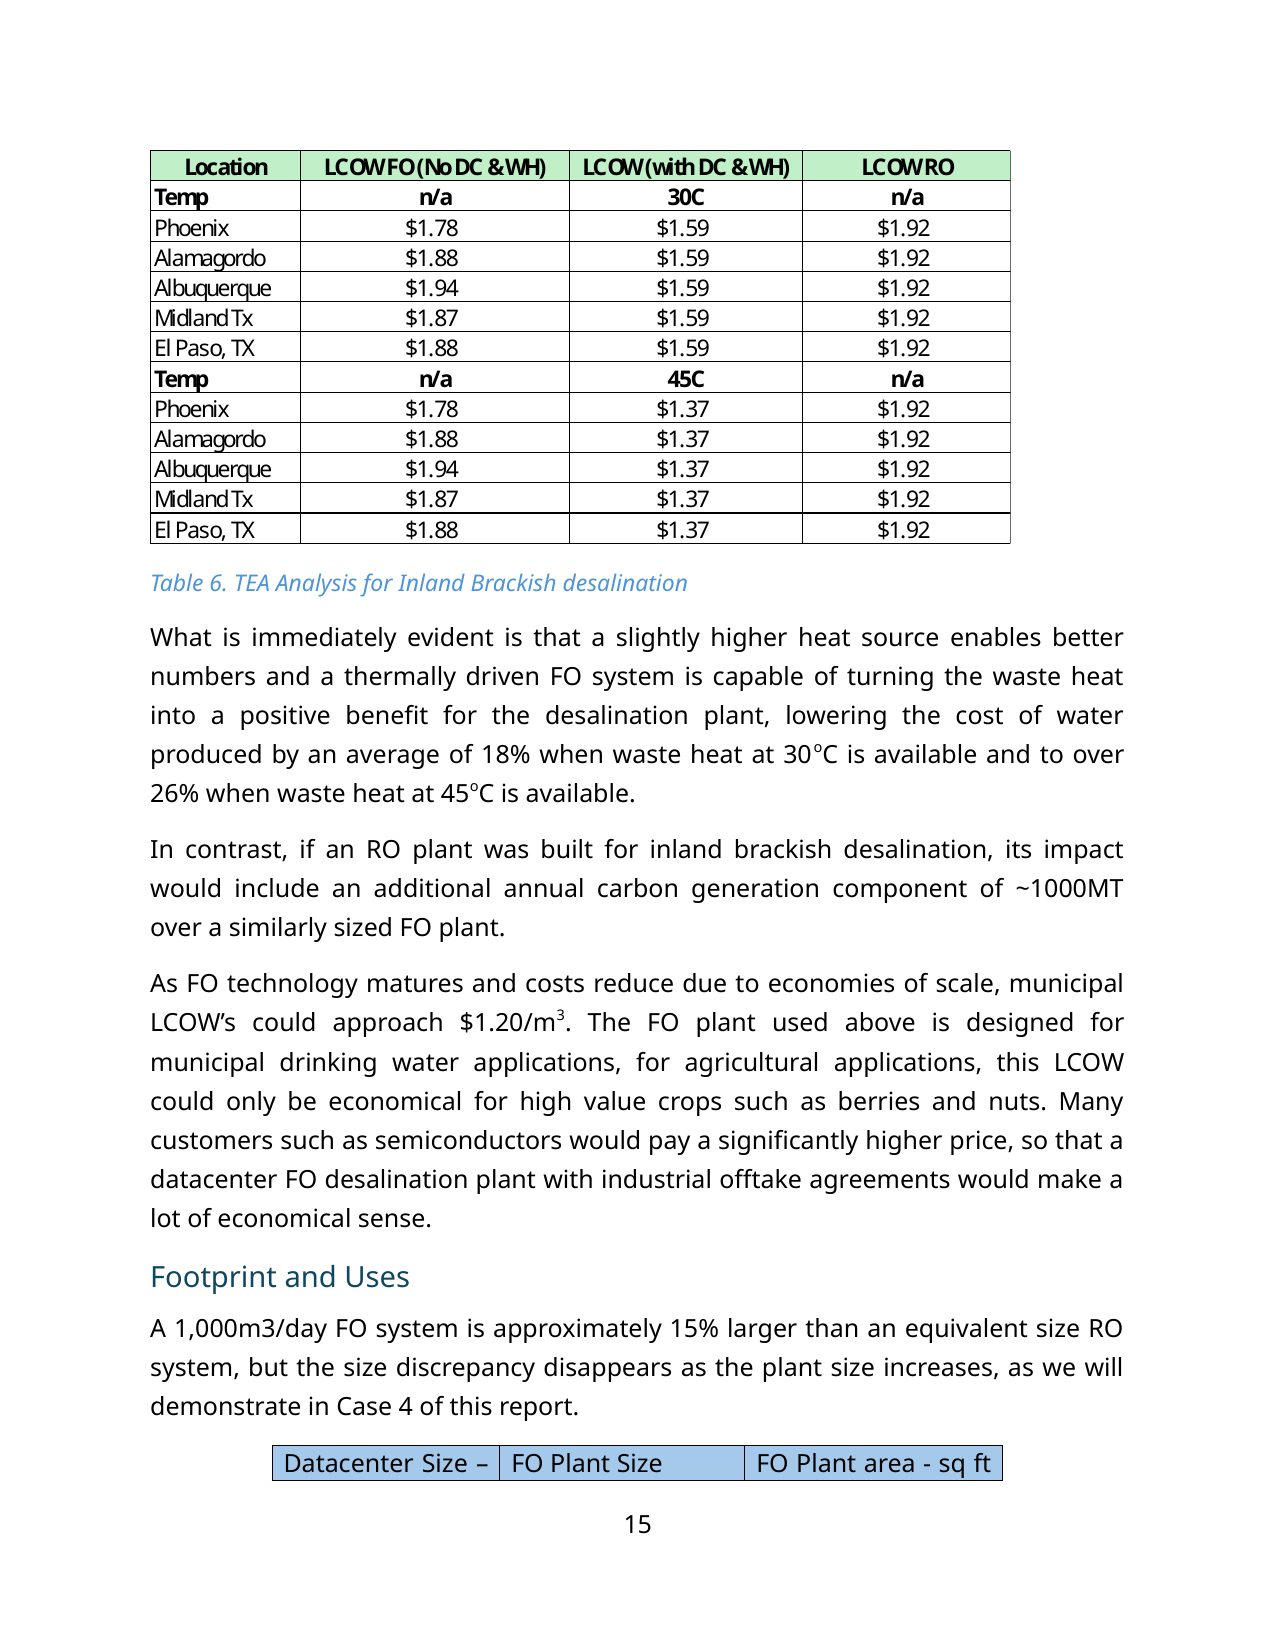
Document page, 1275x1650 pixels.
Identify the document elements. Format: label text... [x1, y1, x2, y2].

text As FO technology matures and costs reduce due to economies of scale, municipal LCOW’s could approach $1.20/m3. The FO plant used above is designed for municipal drinking water applications, for agricultural applications, this LCOW could only be economical for high value crops such as berries and nuts. Many customers such as semiconductors would pay a significantly higher price, so that a datacenter FO desalination plant with industrial offtake agreements would make a lot of economical sense. [150, 966, 1125, 1235]
text Table 6. TEA Analysis for Inland Brackish desalination [150, 567, 1125, 598]
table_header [500, 1446, 744, 1480]
text What is immediately evident is that a slightly higher heat source enables better numbers and a thermally driven FO system is capable of turning the waste heat into a positive benefit for the desalination plant, lowering the cost of water produced by an average of 18% when waste heat at 30oC is available and to over 26% when waste heat at 45oC is available. [150, 619, 1125, 810]
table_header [745, 1446, 1002, 1480]
subtitle Footprint and Uses [150, 1257, 1125, 1296]
text A 1,000m3/day FO system is approximately 15% larger than an equivalent size RO system, but the size discrepancy disappears as the plant size increases, as we will demonstrate in Case 4 of this report. [150, 1311, 1125, 1423]
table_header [273, 1446, 499, 1480]
text In contrast, if an RO plant was built for inland brackish desalination, its impact would include an additional annual carbon generation component of ~1000MT over a similarly sized FO plant. [150, 832, 1125, 944]
